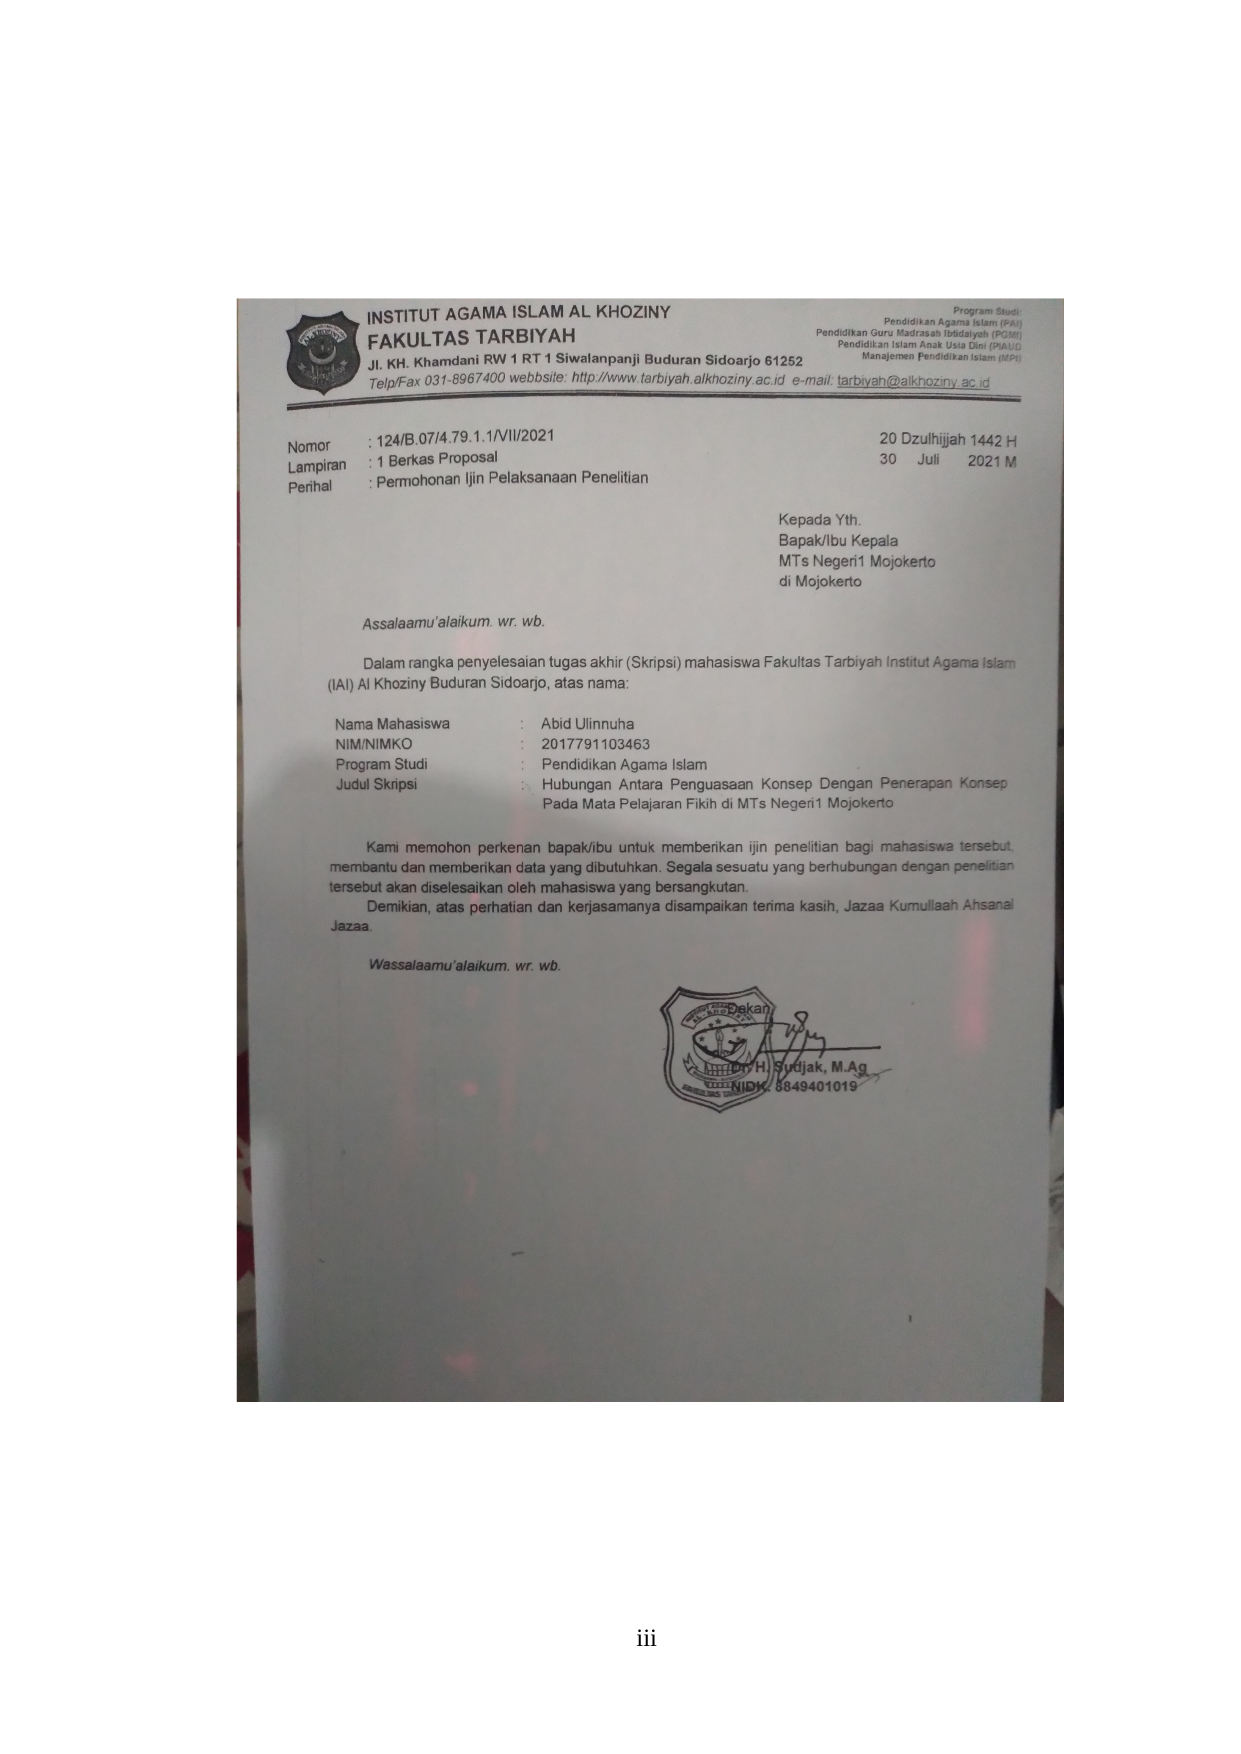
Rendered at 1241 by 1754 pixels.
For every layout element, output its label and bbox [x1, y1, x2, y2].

picture [237, 300, 1064, 1401]
